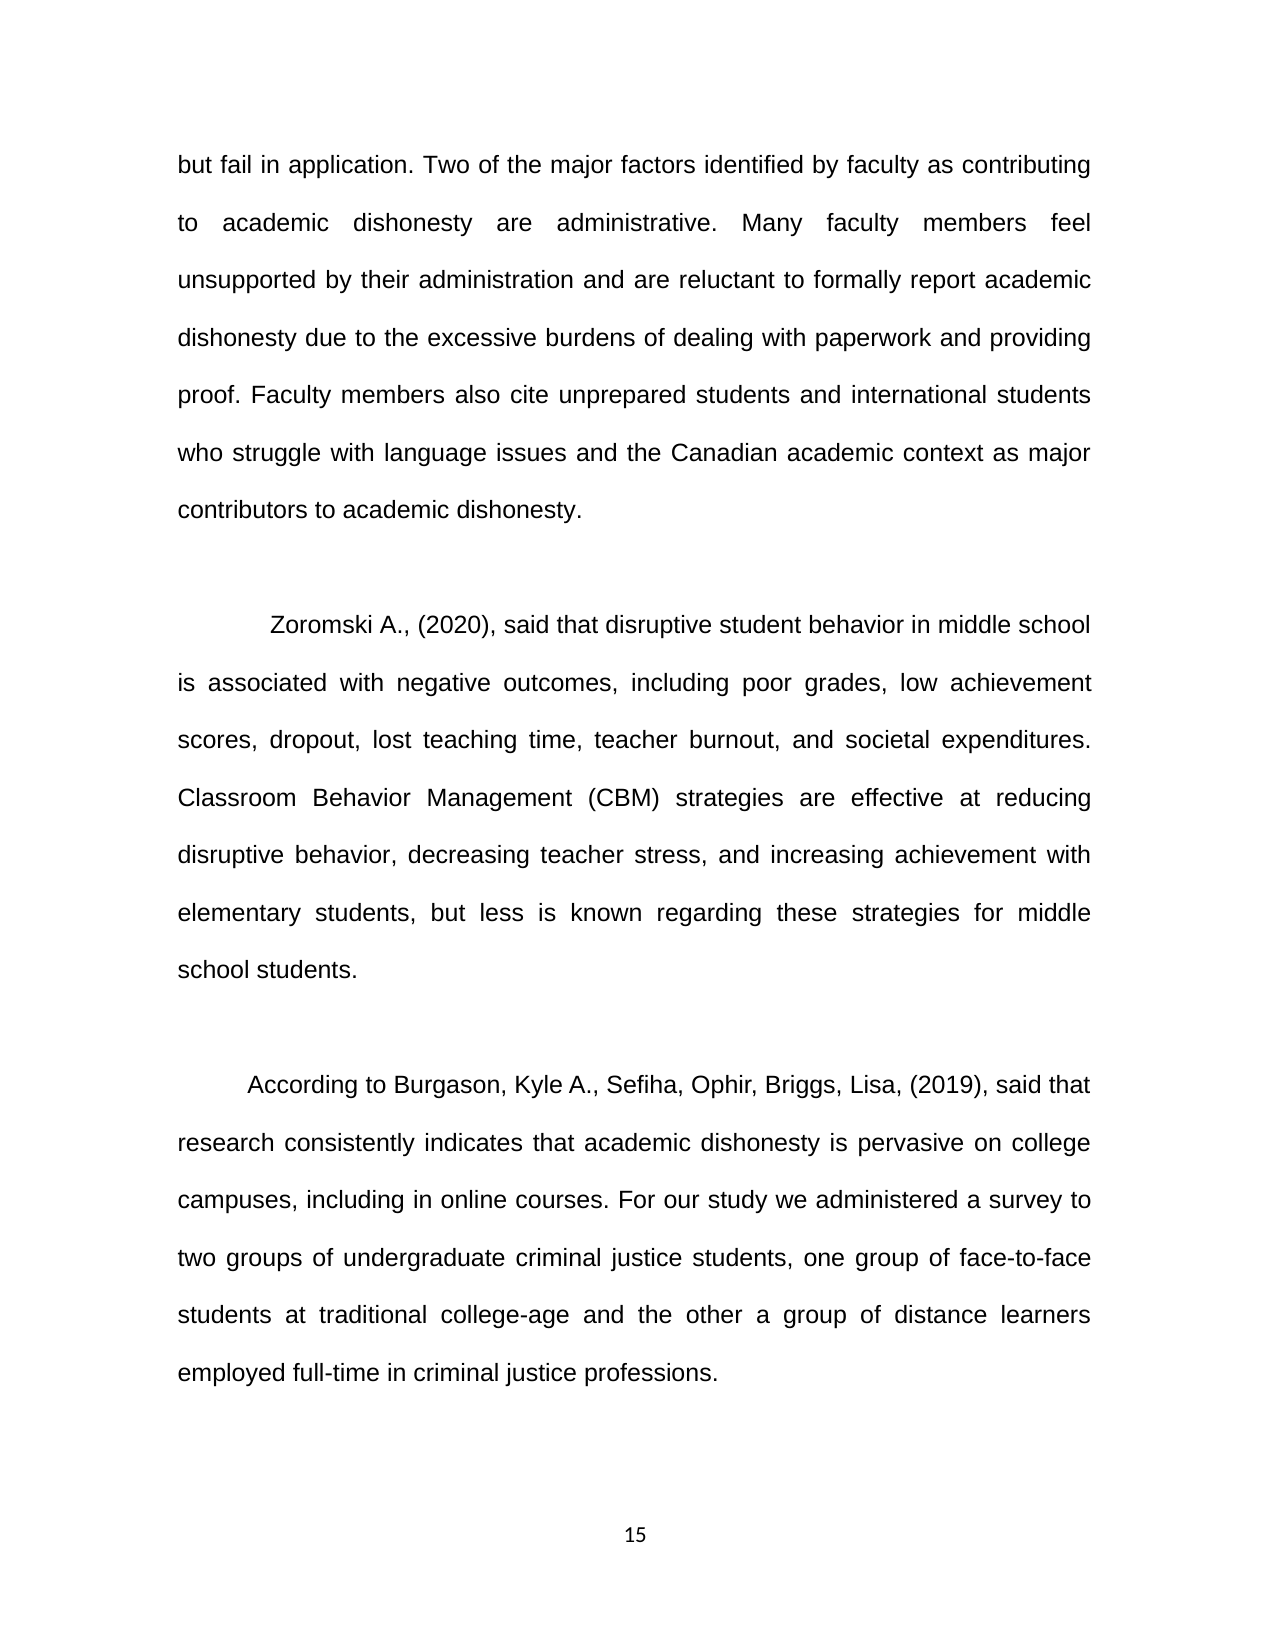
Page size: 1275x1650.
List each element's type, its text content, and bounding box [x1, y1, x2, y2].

text According to Burgason, Kyle A., Sefiha, Ophir, Briggs, Lisa, (2019), said that research consistently indicates that academic dishonesty is pervasive on college campuses, including in online courses. For our study we administered a survey to two groups of undergraduate criminal justice students, one group of face-to-face students at traditional college-age and the other a group of distance learners employed full-time in criminal justice professions. [177, 1070, 1093, 1386]
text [177, 150, 1093, 524]
text Zoromski A., (2020), said that disruptive student behavior in middle school is associated with negative outcomes, including poor grades, low achievement scores, dropout, lost teaching time, teacher burnout, and societal expenditures. Classroom Behavior Management (CBM) strategies are effective at reducing disruptive behavior, decreasing teacher stress, and increasing achievement with elementary students, but less is known regarding these strategies for middle school students. [177, 610, 1093, 984]
